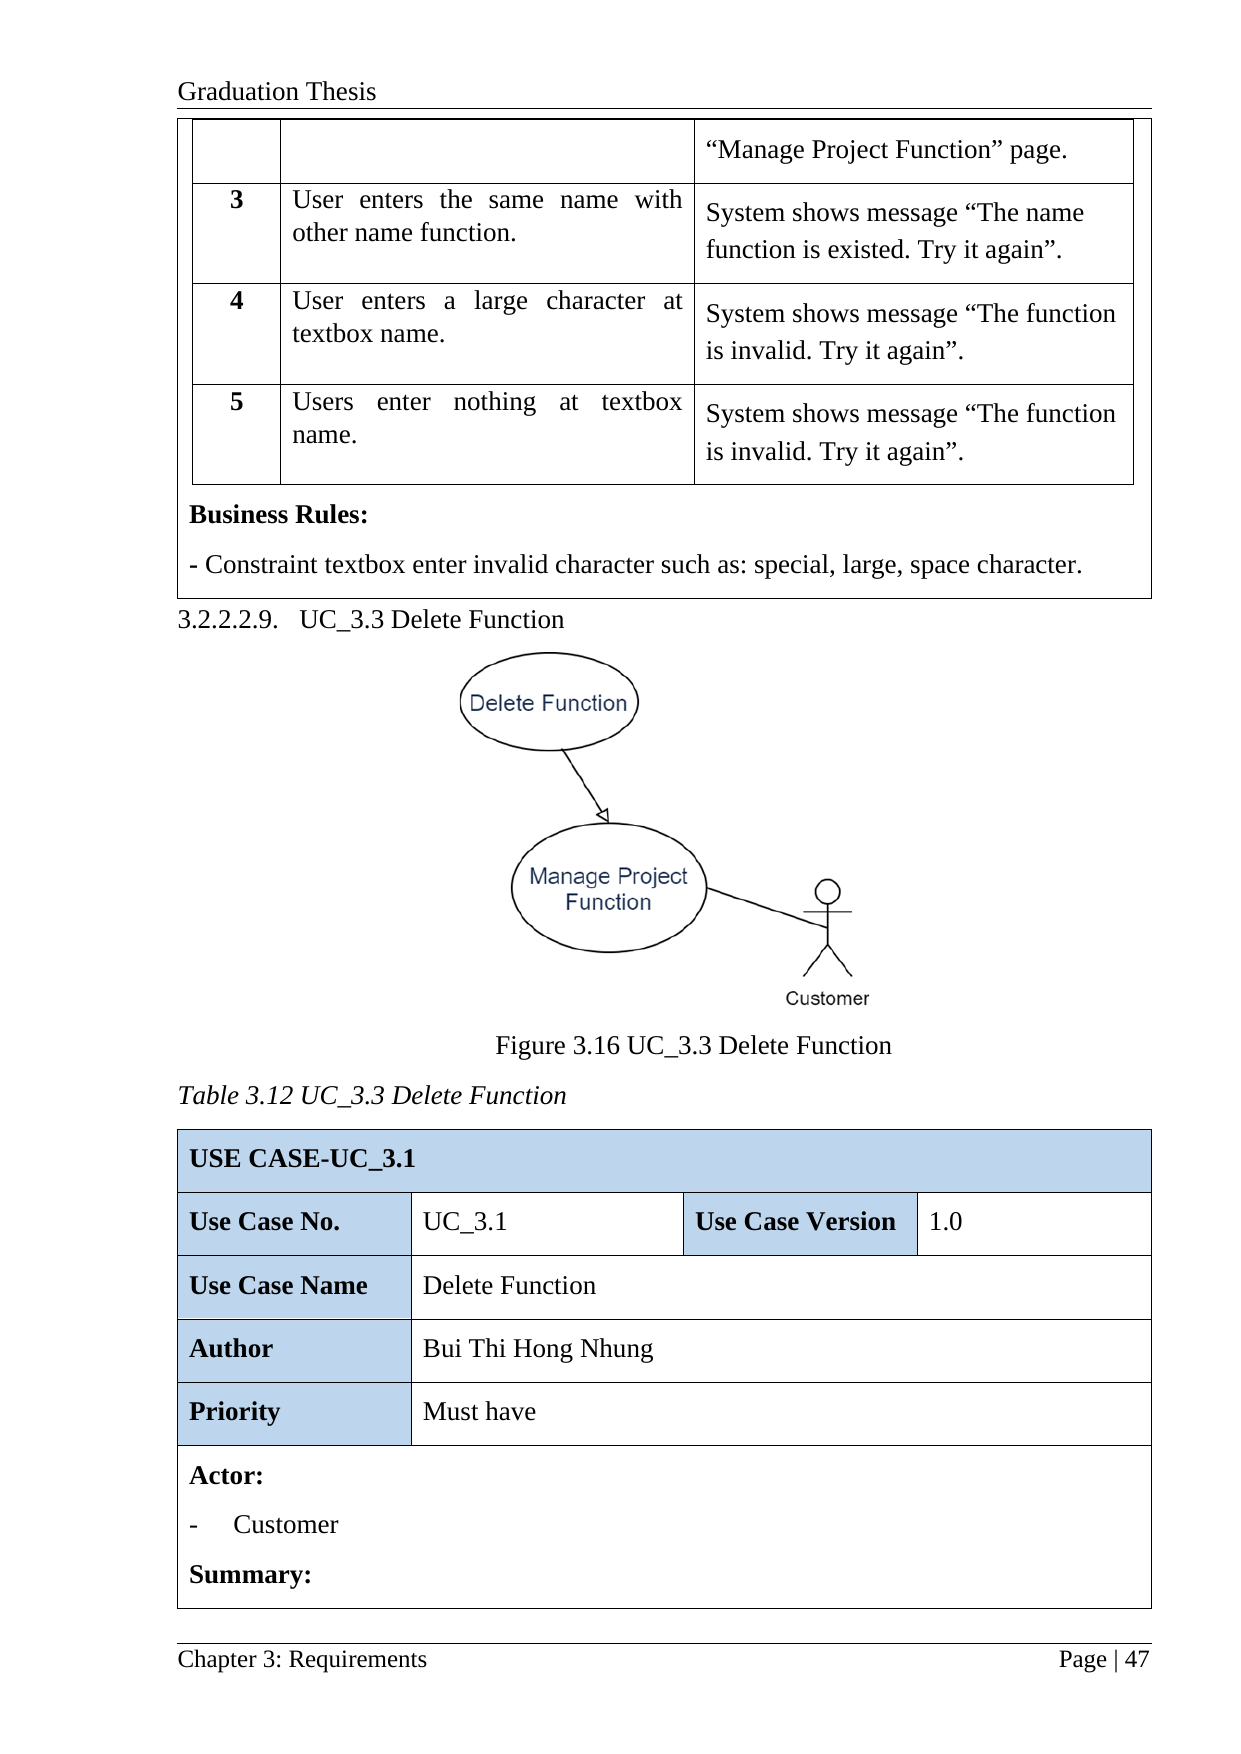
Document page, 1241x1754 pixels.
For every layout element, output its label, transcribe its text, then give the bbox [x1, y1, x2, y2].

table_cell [178, 1446, 1151, 1608]
table_cell Use Case Name [178, 1256, 411, 1318]
table_cell 1.0 [918, 1193, 1151, 1255]
table_cell Author [178, 1320, 411, 1382]
table_header USE CASE-UC_3.1 [178, 1130, 1151, 1192]
table_cell Must have [412, 1383, 1151, 1445]
table_cell UC_3.1 [412, 1193, 683, 1255]
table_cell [178, 119, 1151, 597]
text Table 3.12 UC_3.3 Delete Function [177, 1079, 1152, 1110]
table_cell Use Case No. [178, 1193, 411, 1255]
table_cell Use Case Version [684, 1193, 917, 1255]
table_cell Bui Thi Hong Nhung [412, 1320, 1151, 1382]
subtitle UC_3.3 Delete Function [177, 603, 1152, 634]
table_cell Priority [178, 1383, 411, 1445]
table_cell Delete Function [412, 1256, 1151, 1318]
picture [459, 652, 870, 1011]
